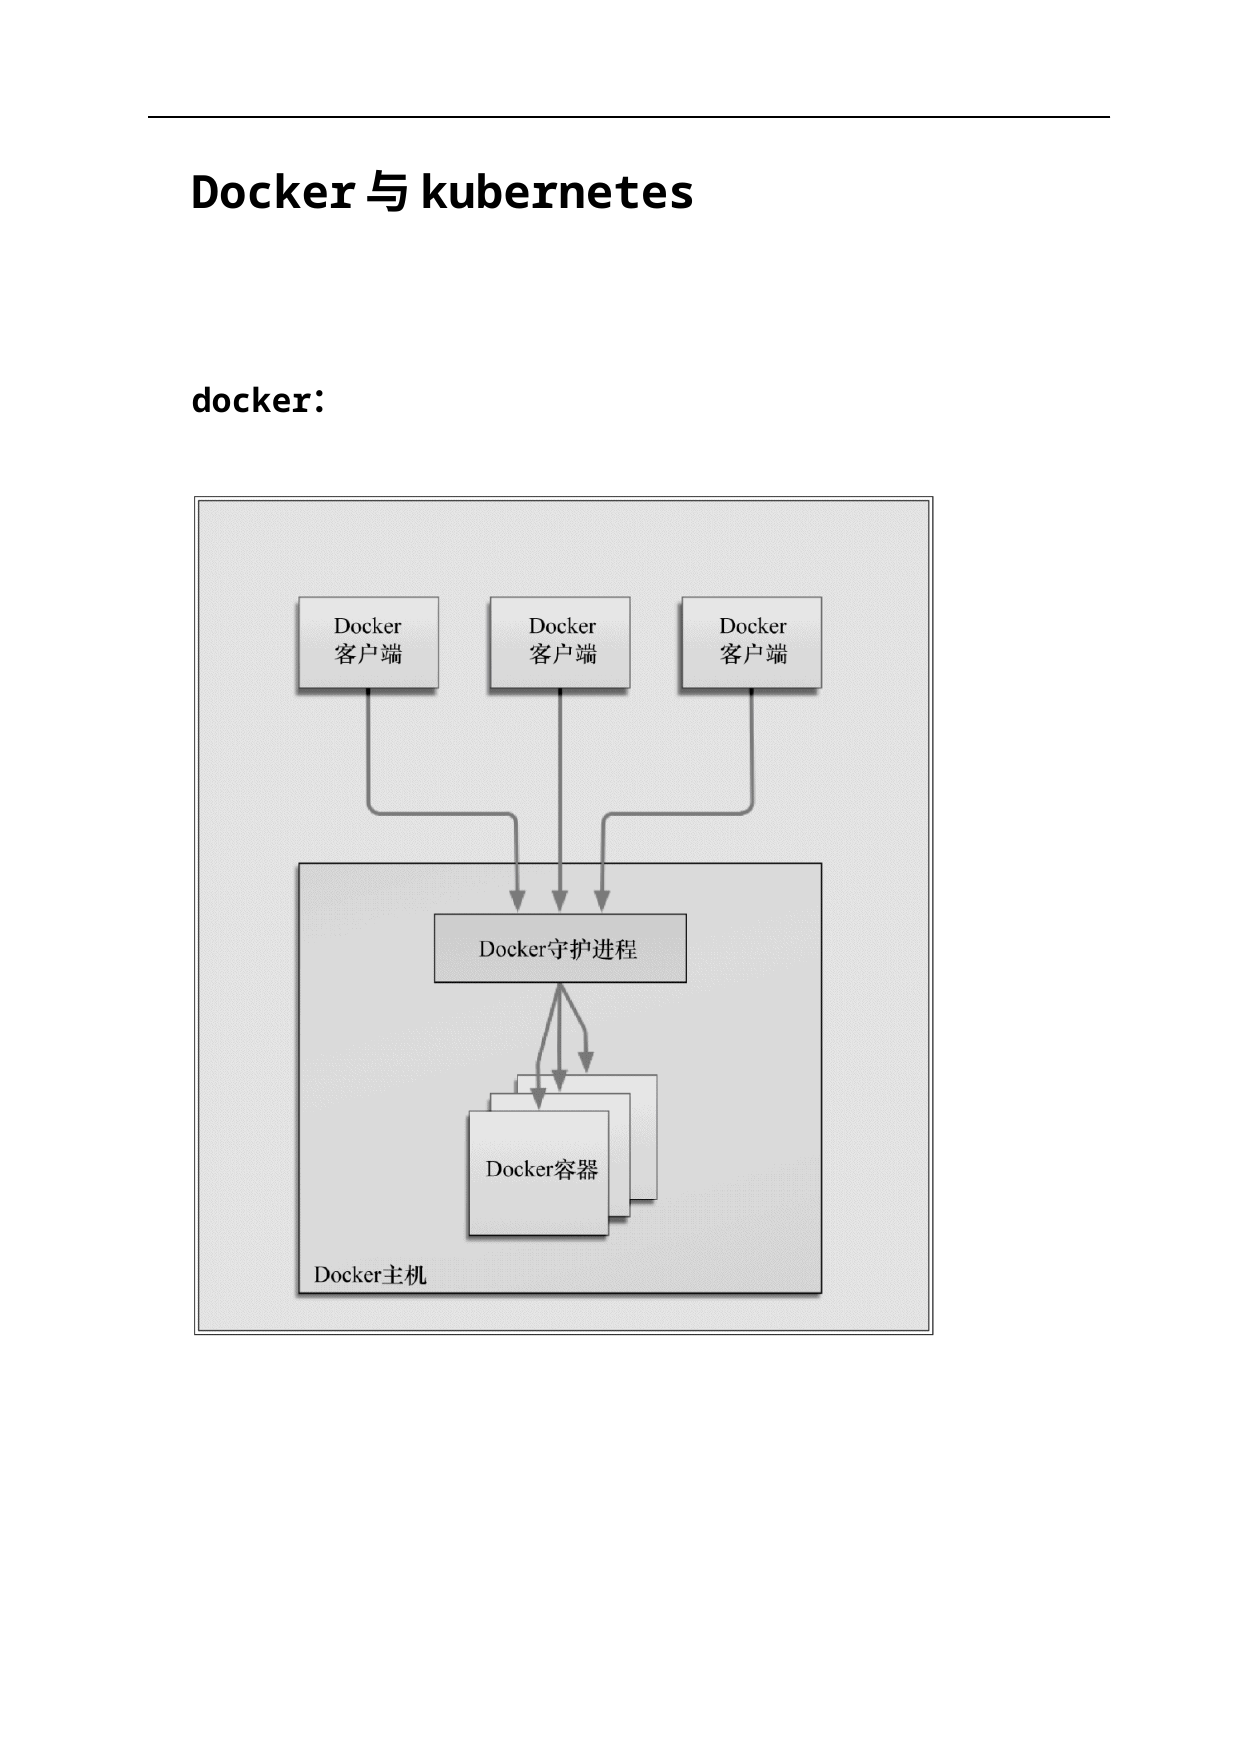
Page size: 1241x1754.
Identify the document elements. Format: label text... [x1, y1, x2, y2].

subtitle docker： [148, 366, 1110, 431]
subtitle Docker与kubernetes [148, 140, 1110, 238]
picture [191, 493, 936, 1338]
